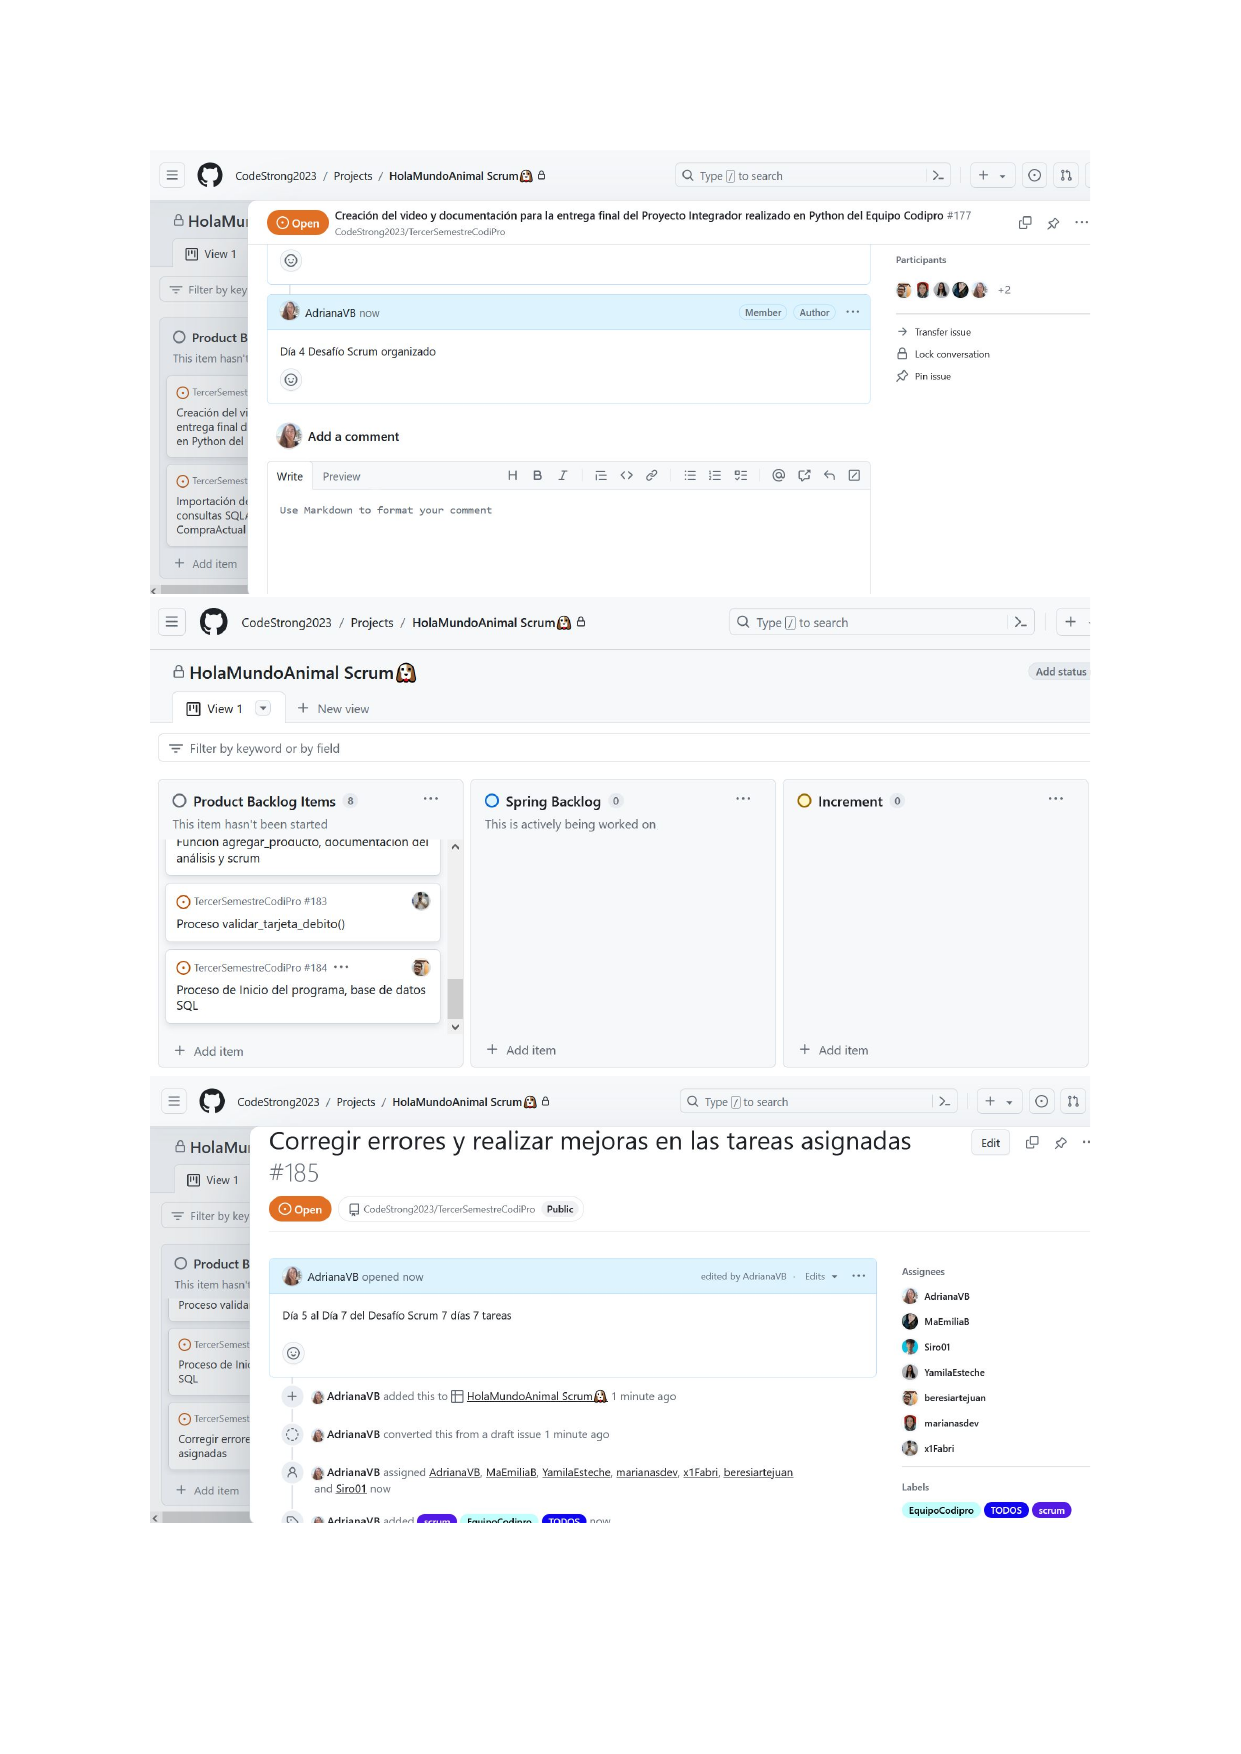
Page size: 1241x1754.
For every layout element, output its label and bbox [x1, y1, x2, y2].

picture [150, 1076, 1091, 1523]
picture [150, 597, 1091, 1073]
picture [150, 150, 1091, 594]
